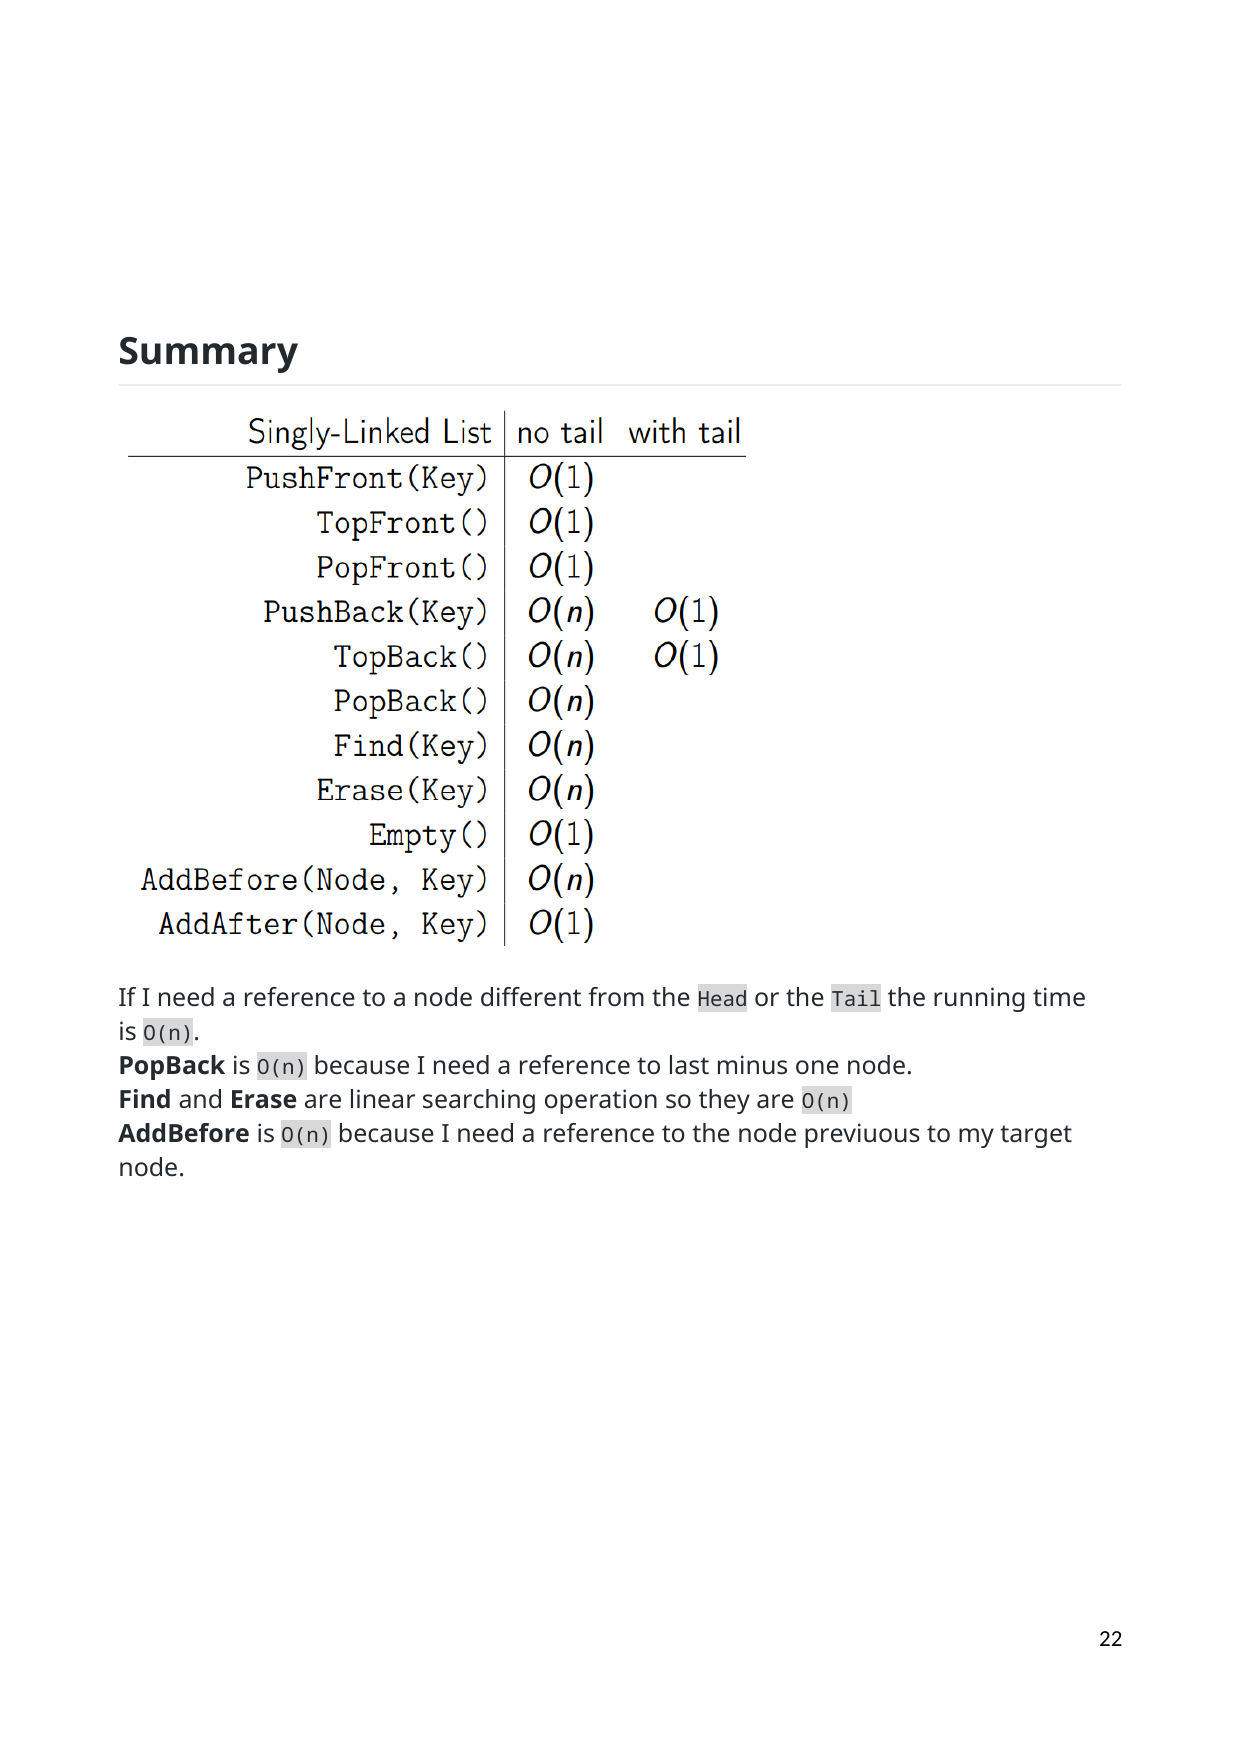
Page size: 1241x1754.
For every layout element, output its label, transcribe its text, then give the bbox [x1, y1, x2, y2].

text Summary [118, 325, 1122, 384]
picture [118, 410, 747, 946]
text Find and Erase are linear searching operation so they are O(n) [118, 1081, 1122, 1115]
text PopBack is O(n) because I need a reference to last minus one node. [118, 1047, 1122, 1081]
text AddBefore is O(n) because I need a reference to the node previuous to my target node. [118, 1115, 1122, 1183]
text If I need a reference to a node different from the Head or the Tail the running time is O(n). [118, 979, 1122, 1047]
